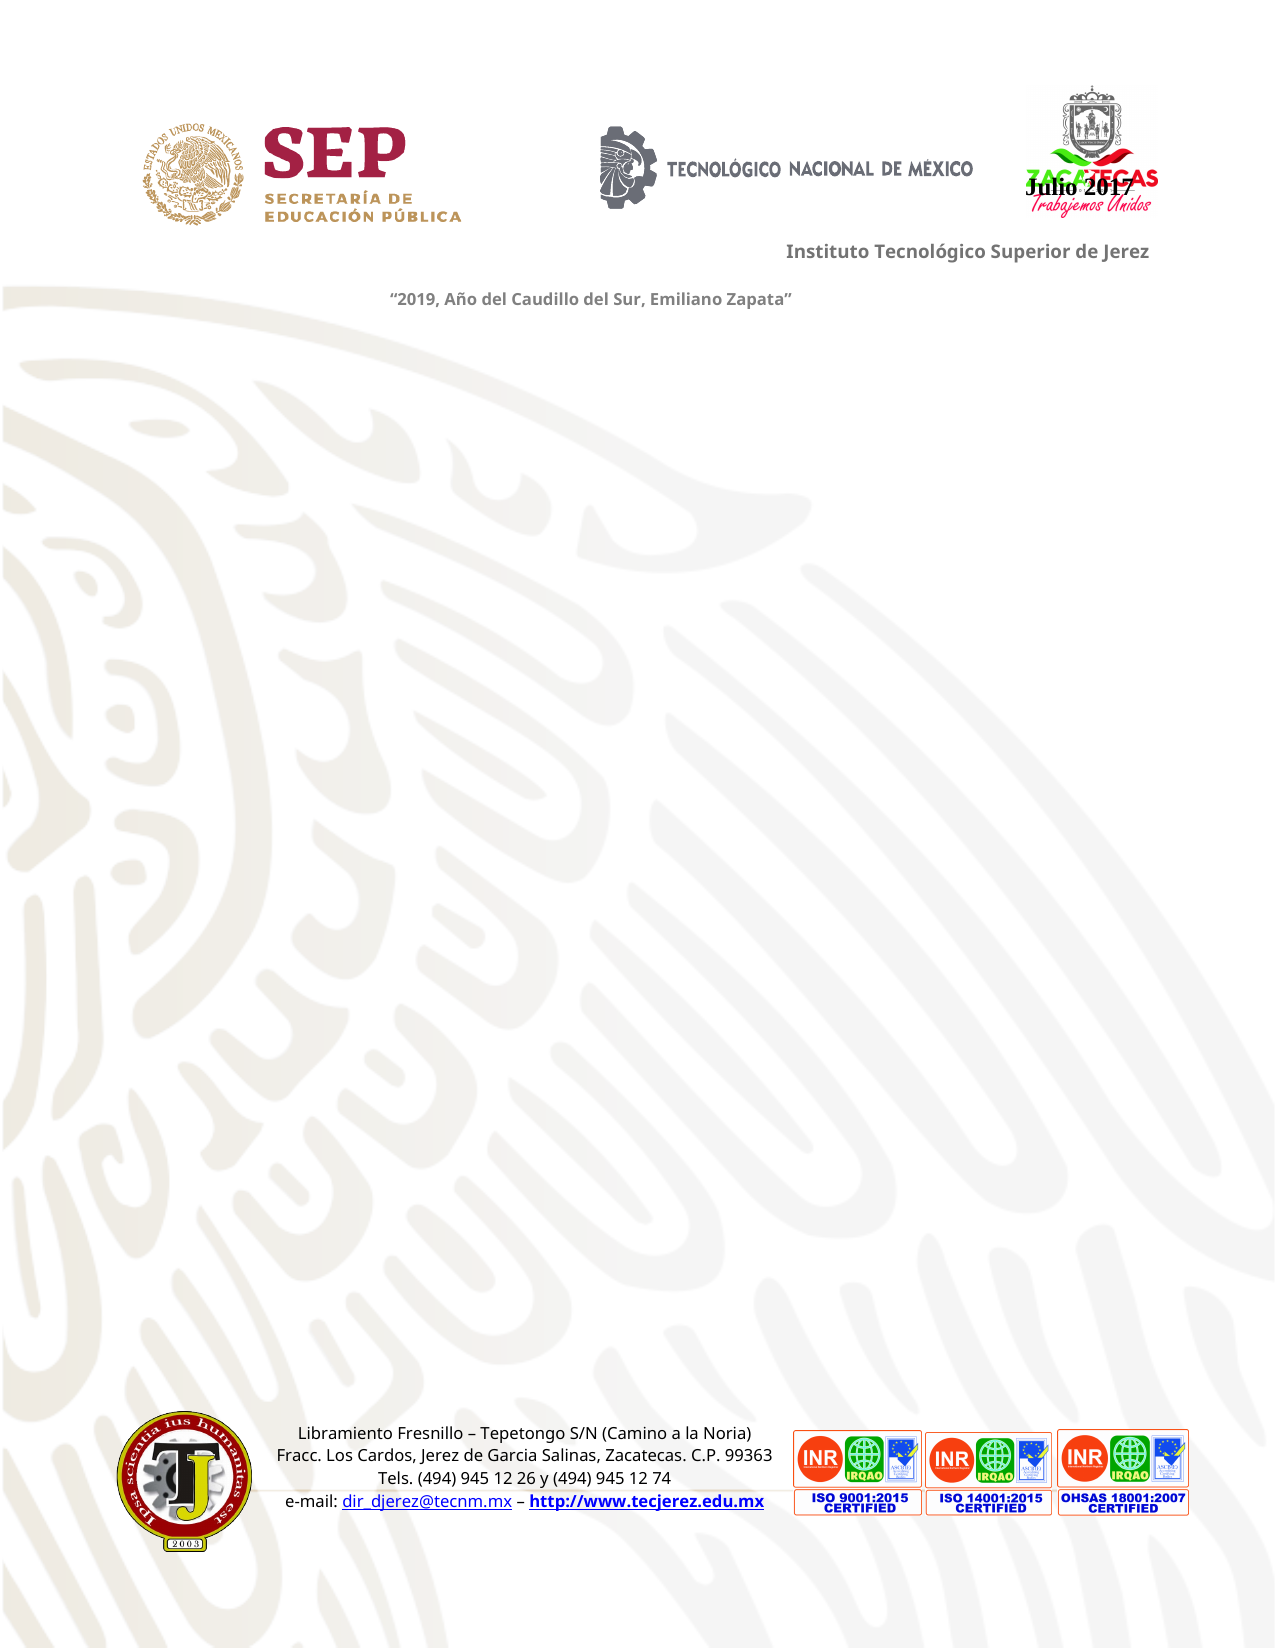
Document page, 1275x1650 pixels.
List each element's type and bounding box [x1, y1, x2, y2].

picture [111, 1410, 256, 1558]
picture [121, 90, 485, 257]
picture [1026, 85, 1158, 218]
picture [1057, 1429, 1189, 1516]
picture [925, 1432, 1052, 1516]
picture [793, 1430, 922, 1516]
